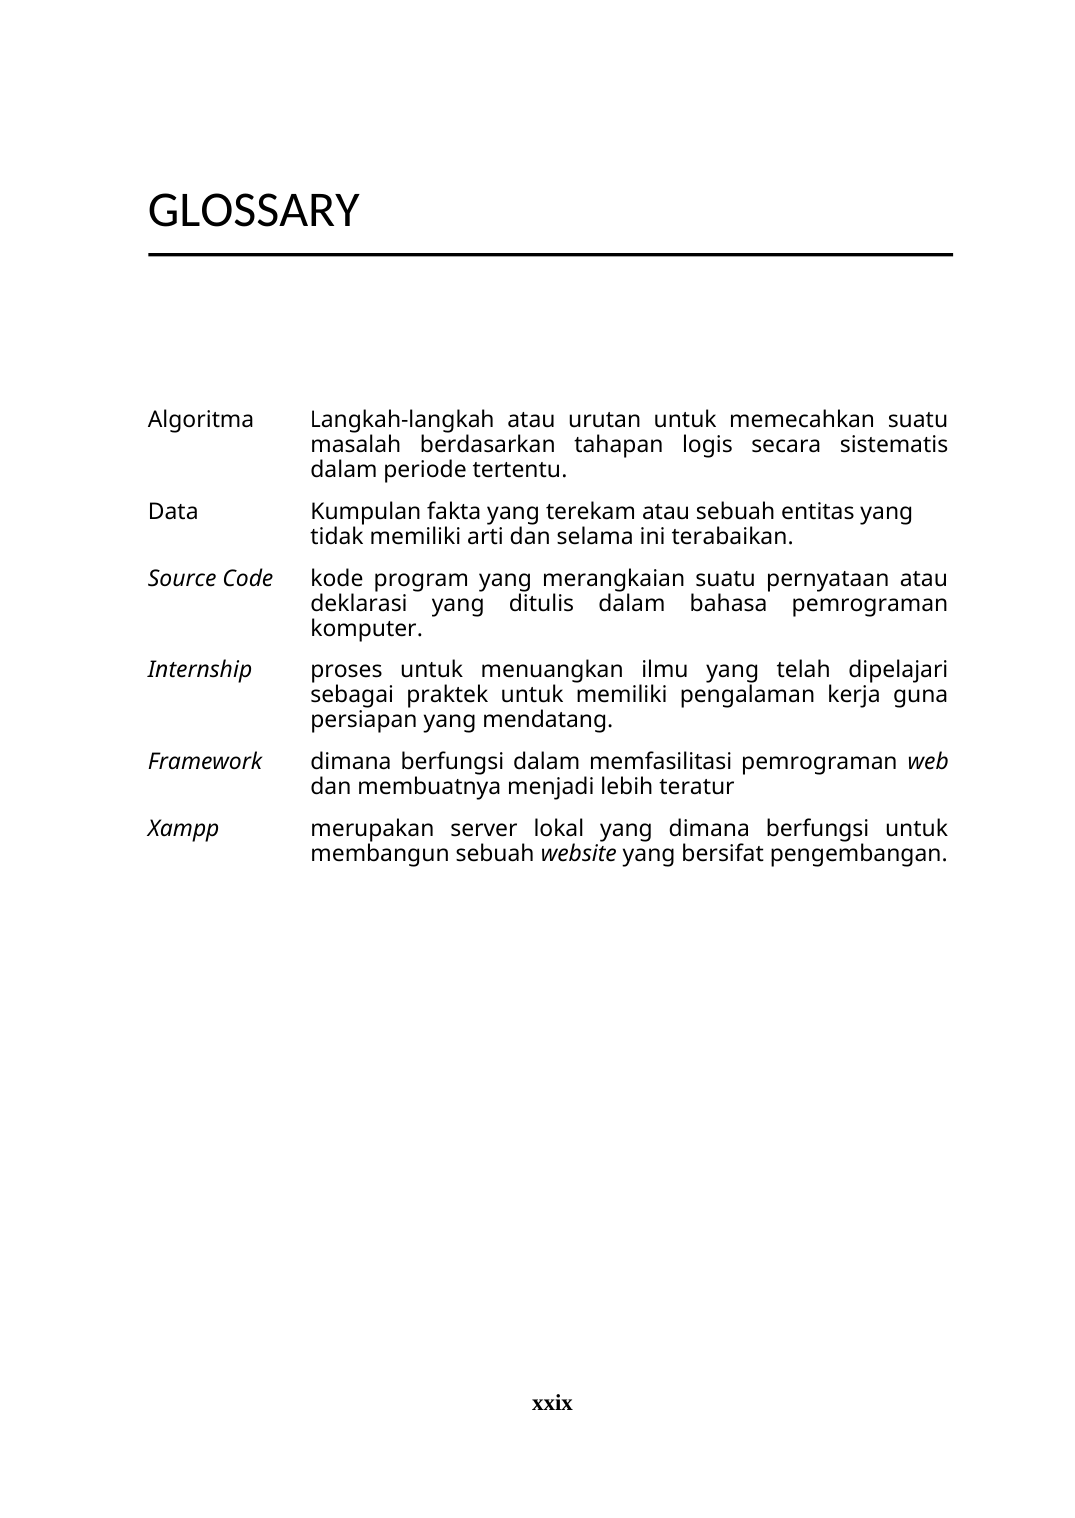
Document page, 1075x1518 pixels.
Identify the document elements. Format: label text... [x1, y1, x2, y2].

text Source Code kode program yang merangkaian suatu pernyataan atau deklarasi yang ditulis dalam bahasa pemrograman komputer. [148, 566, 948, 641]
subtitle GLOSSARY [148, 193, 957, 235]
text Framework dimana berfungsi dalam memfasilitasi pemrograman web dan membuatnya menjadi lebih teratur [148, 749, 948, 799]
text Xampp merupakan server lokal yang dimana berfungsi untuk membangun sebuah website yang bersifat pengembangan. [148, 816, 948, 866]
text Data Kumpulan fakta yang terekam atau sebuah entitas yang tidak memiliki arti dan selama ini terabaikan. [148, 499, 948, 549]
text Internship proses untuk menuangkan ilmu yang telah dipelajari sebagai praktek untuk memiliki pengalaman kerja guna persiapan yang mendatang. [148, 658, 948, 733]
text Algoritma Langkah-langkah atau urutan untuk memecahkan suatu masalah berdasarkan tahapan logis secara sistematis dalam periode tertentu. [148, 408, 948, 483]
